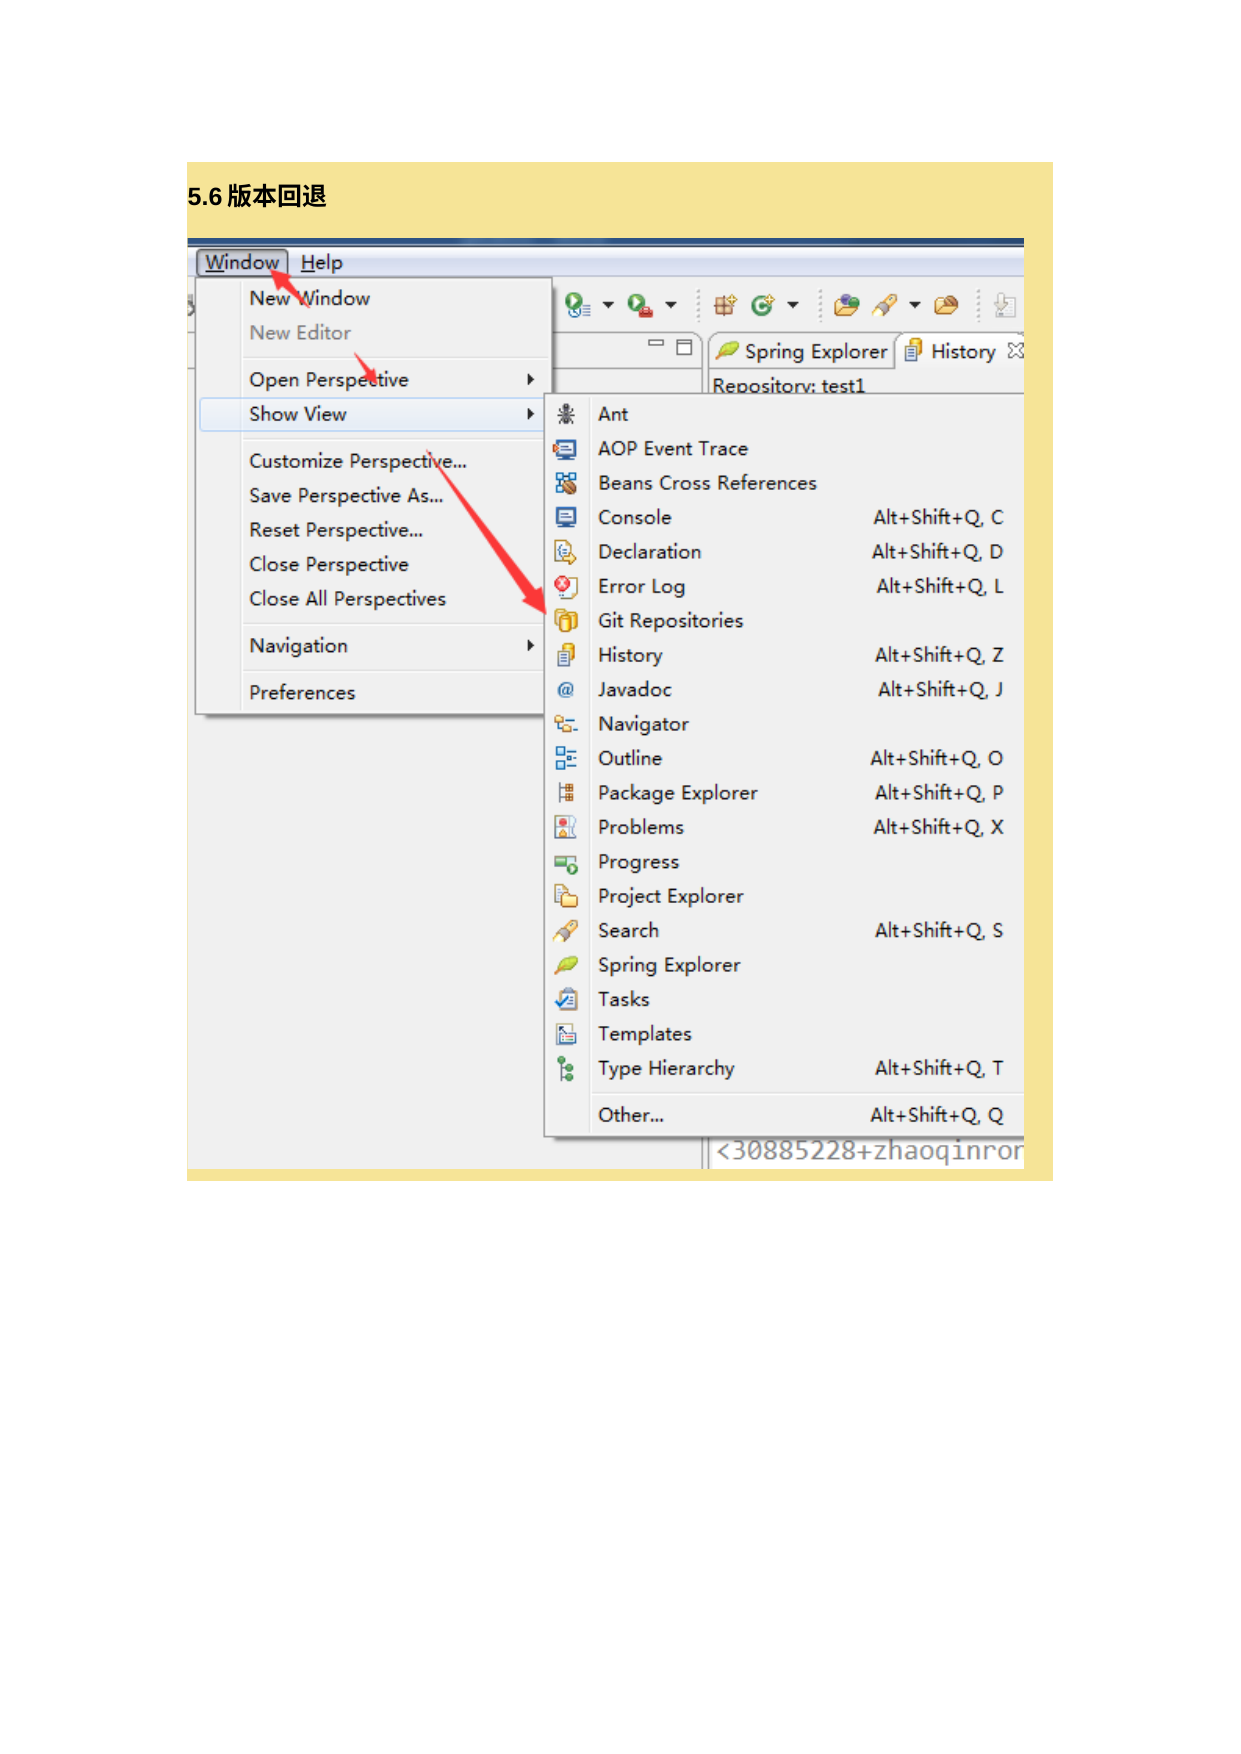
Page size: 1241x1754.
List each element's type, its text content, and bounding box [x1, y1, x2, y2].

picture [187, 238, 1024, 1169]
text 5.6版本回退 [187, 162, 1053, 227]
